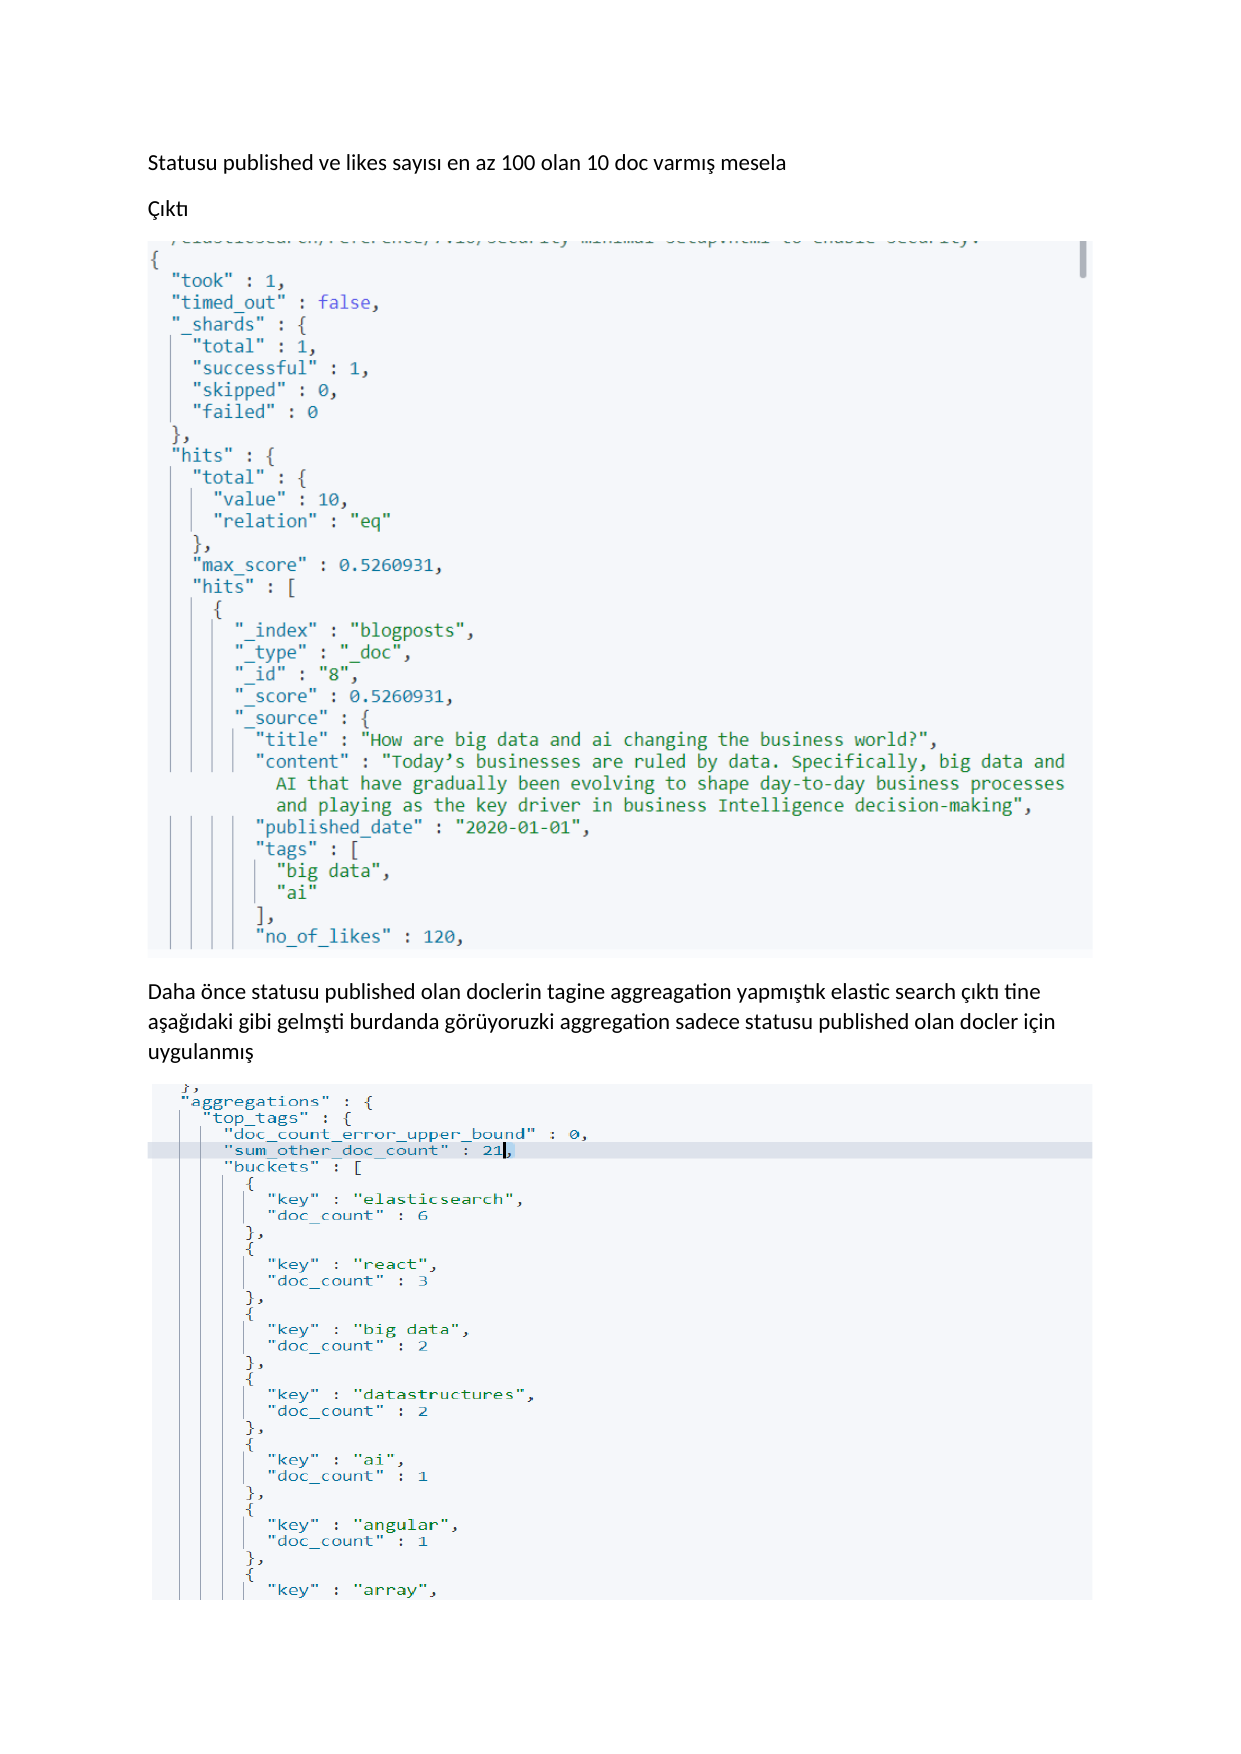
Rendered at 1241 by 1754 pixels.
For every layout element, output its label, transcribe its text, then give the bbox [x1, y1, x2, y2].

text Statusu published ve likes sayısı en az 100 olan 10 doc varmış mesela [148, 148, 1093, 176]
picture [147, 241, 1093, 958]
text Daha önce statusu published olan doclerin tagine aggreagation yapmıştık elastic search çıktı tine aşağıdaki gibi gelmşti burdanda görüyoruzki aggregation sadece statusu published olan docler için uygulanmış [148, 977, 1093, 1065]
text Çıktı [148, 194, 1093, 222]
picture [147, 1084, 1093, 1600]
